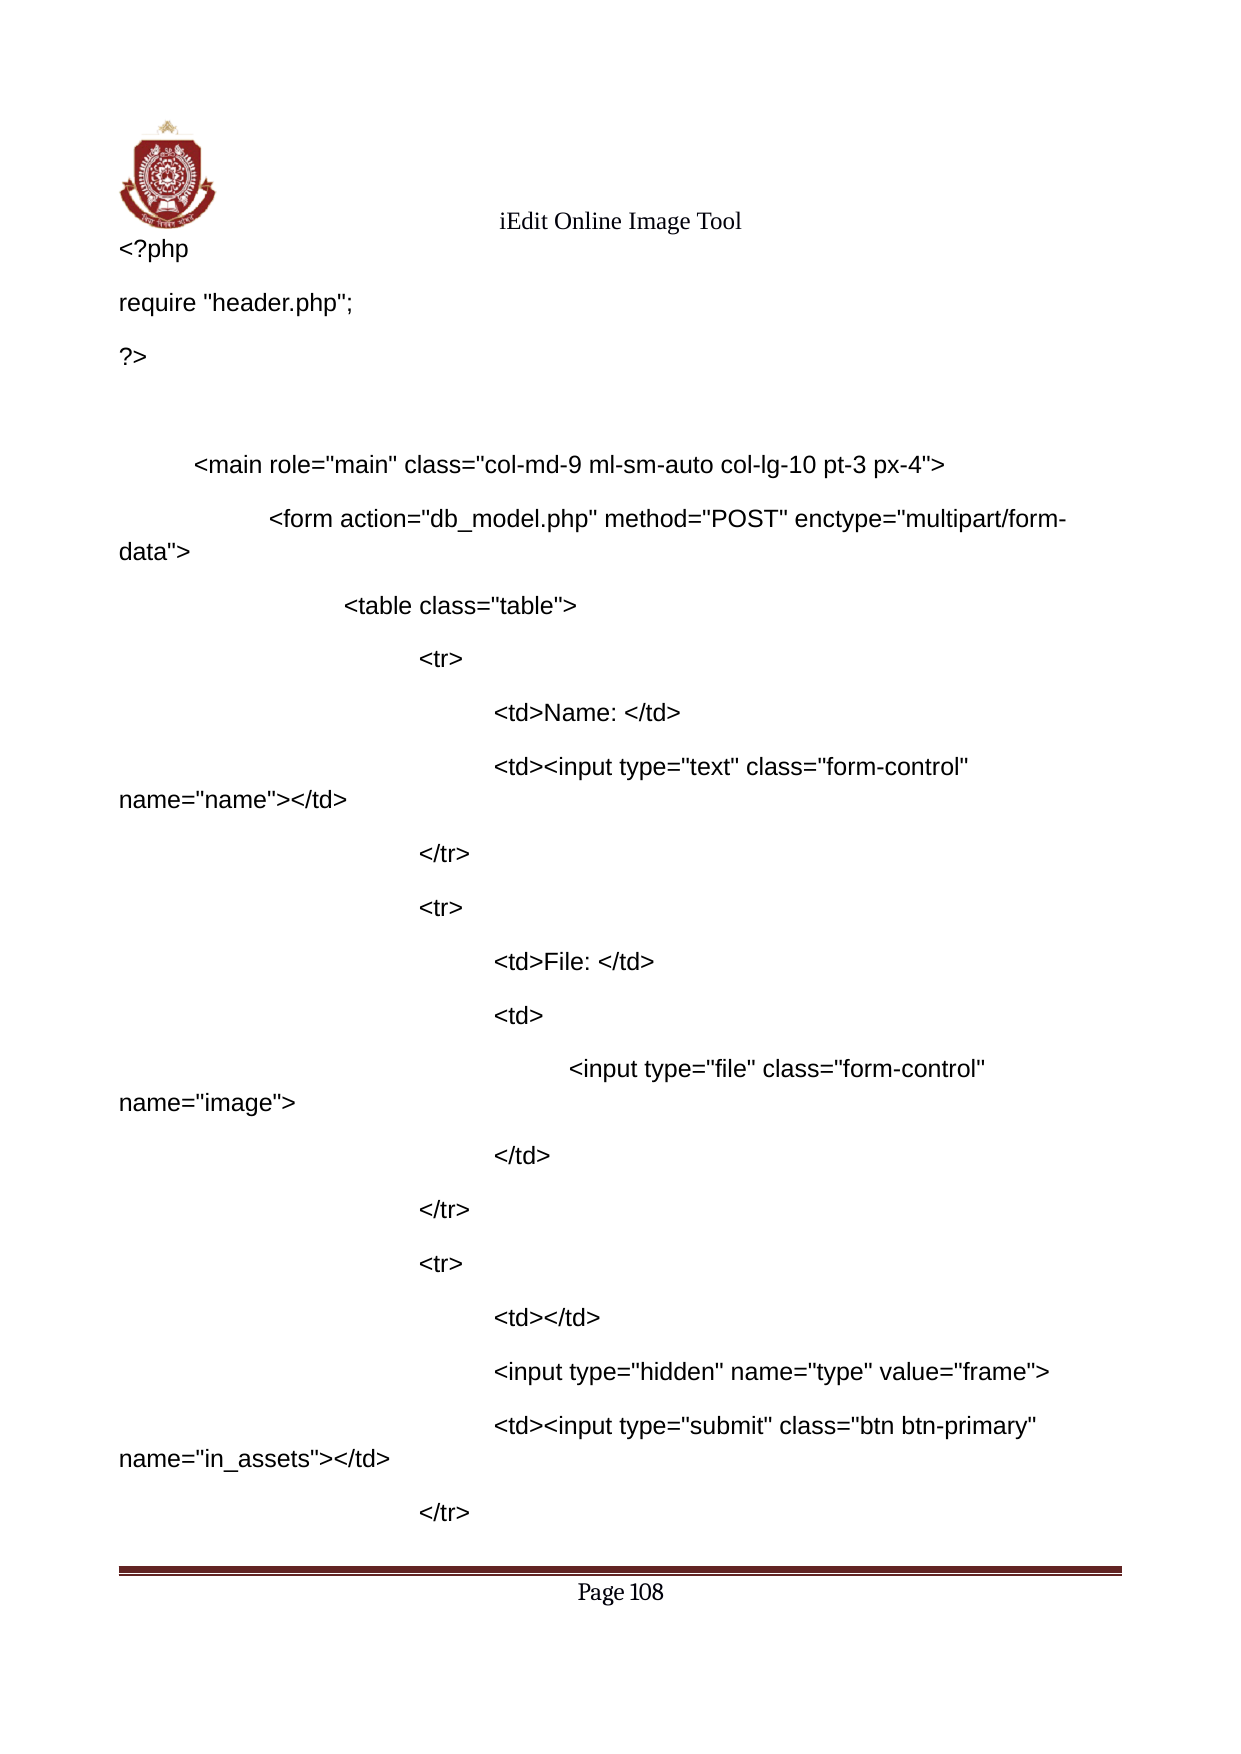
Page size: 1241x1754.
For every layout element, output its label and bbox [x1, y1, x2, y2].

picture [118, 118, 224, 229]
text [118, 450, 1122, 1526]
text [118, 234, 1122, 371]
